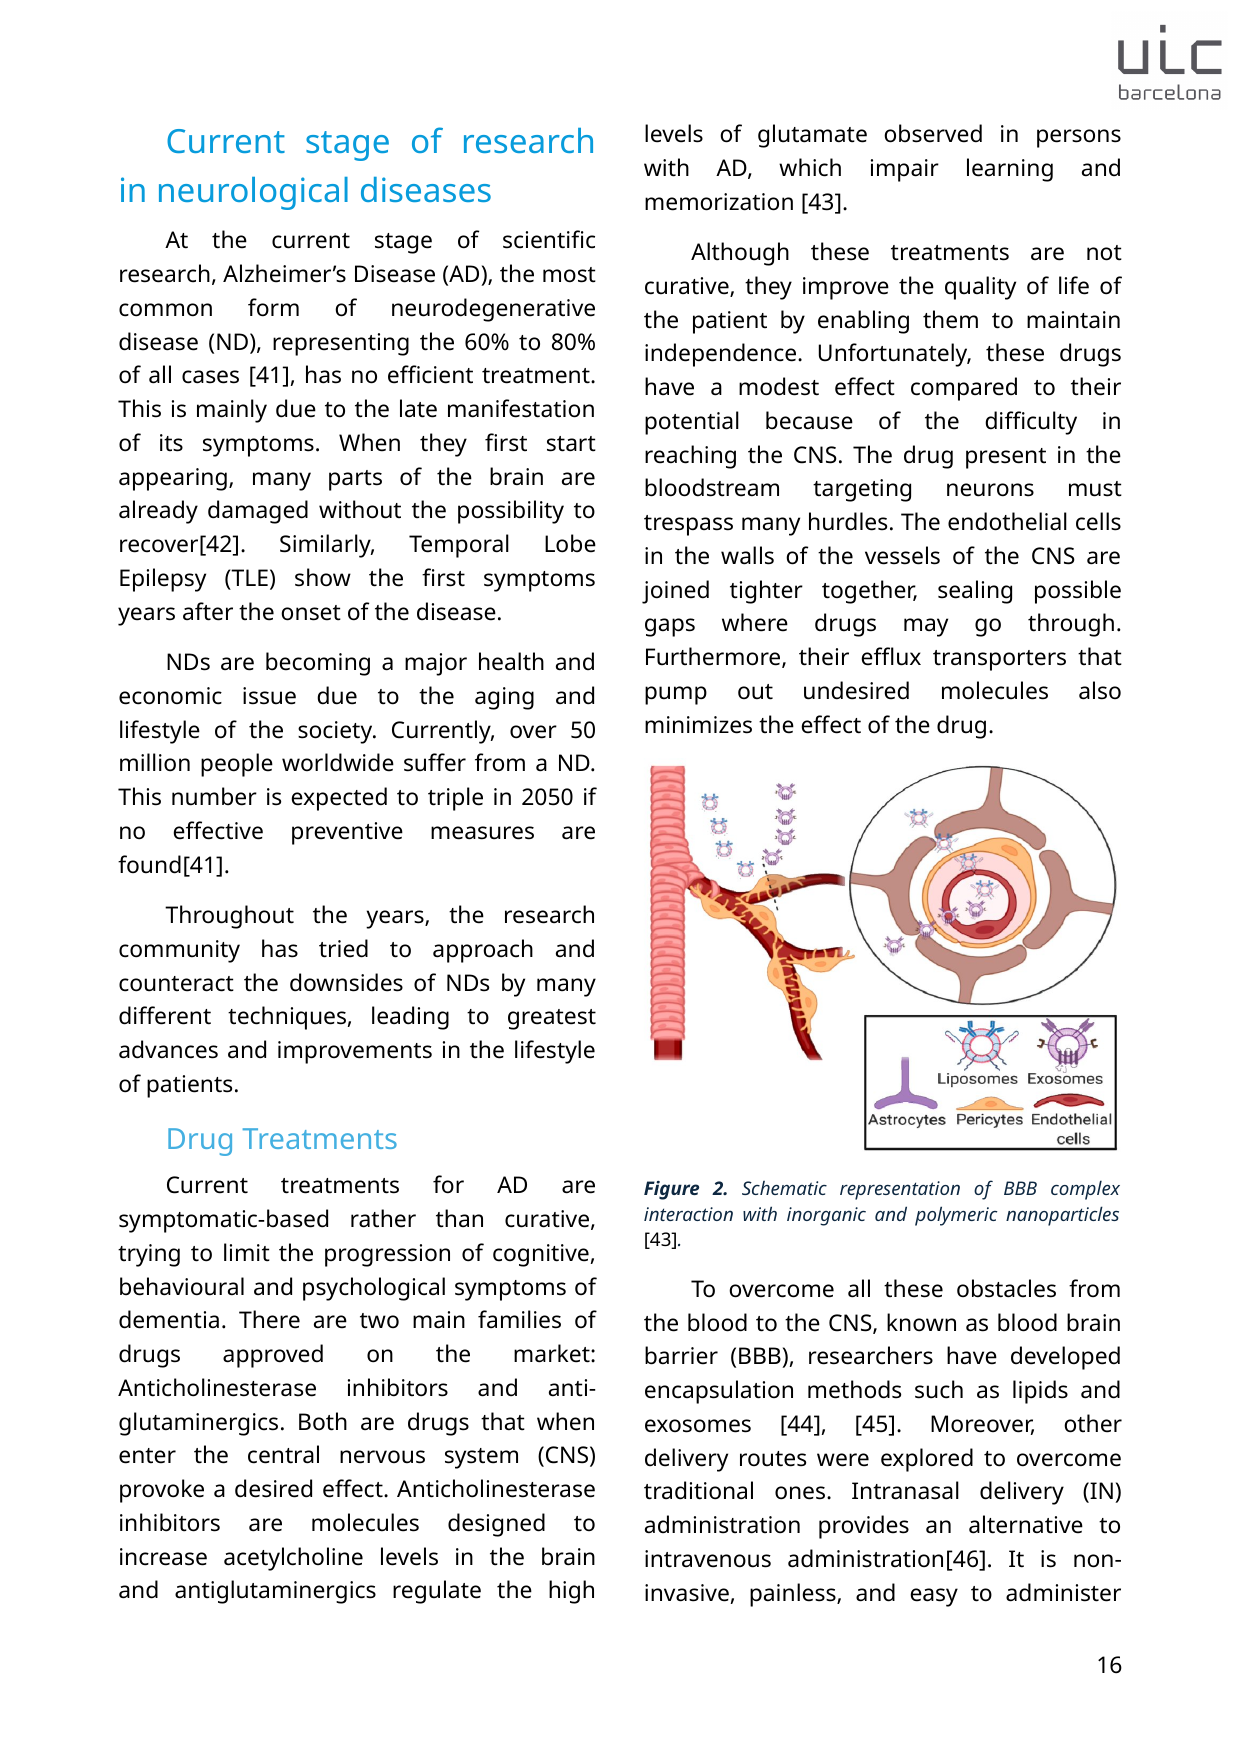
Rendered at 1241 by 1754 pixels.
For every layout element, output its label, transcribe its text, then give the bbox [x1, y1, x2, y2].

text Current treatments for AD are symptomatic-based rather than curative, trying to limit the progression of cognitive, behavioural and psychological symptoms of dementia. There are two main families of drugs approved on the market: Anticholinesterase inhibitors and anti-glutaminergics. Both are drugs that when enter the central nervous system (CNS) provoke a desired effect. Anticholinesterase inhibitors are molecules designed to increase acetylcholine levels in the brain and antiglutaminergics regulate the high levels of glutamate observed in persons with AD, which impair learning and memorization . [644, 118, 1122, 217]
subtitle Drug Treatments [118, 1118, 596, 1158]
text NDs are becoming a major health and economic issue due to the aging and lifestyle of the society. Currently, over 50 million people worldwide suffer from a ND. This number is expected to triple in 2050 if no effective preventive measures are found. [118, 646, 596, 880]
subtitle Current stage of research in neurological diseases [118, 118, 596, 212]
text Throughout the years, the research community has tried to approach and counteract the downsides of NDs by many different techniques, leading to greatest advances and improvements in the lifestyle of patients. [118, 899, 596, 1099]
text Figure 2. Schematic representation of BBB complex interaction with inorganic and polymeric nanoparticles . [644, 1175, 1122, 1252]
text At the current stage of scientific research, Alzheimer’s Disease (AD), the most common form of neurodegenerative disease (ND), representing the 60% to 80% of all cases , has no efficient treatment. This is mainly due to the late manifestation of its symptoms. When they first start appearing, many parts of the brain are already damaged without the possibility to recover. Similarly, Temporal Lobe Epilepsy (TLE) show the first symptoms years after the onset of the disease. [118, 224, 596, 627]
picture [643, 758, 1123, 1157]
text Current treatments for AD are symptomatic-based rather than curative, trying to limit the progression of cognitive, behavioural and psychological symptoms of dementia. There are two main families of drugs approved on the market: Anticholinesterase inhibitors and anti-glutaminergics. Both are drugs that when enter the central nervous system (CNS) provoke a desired effect. Anticholinesterase inhibitors are molecules designed to increase acetylcholine levels in the brain and antiglutaminergics regulate the high levels of glutamate observed in persons with AD, which impair learning and memorization . [118, 1169, 596, 1606]
picture [1110, 11, 1229, 110]
text Although these treatments are not curative, they improve the quality of life of the patient by enabling them to maintain independence. Unfortunately, these drugs have a modest effect compared to their potential because of the difficulty in reaching the CNS. The drug present in the bloodstream targeting neurons must trespass many hurdles. The endothelial cells in the walls of the vessels of the CNS are joined tighter together, sealing possible gaps where drugs may go through. Furthermore, their efflux transporters that pump out undesired molecules also minimizes the effect of the drug. [644, 236, 1122, 740]
